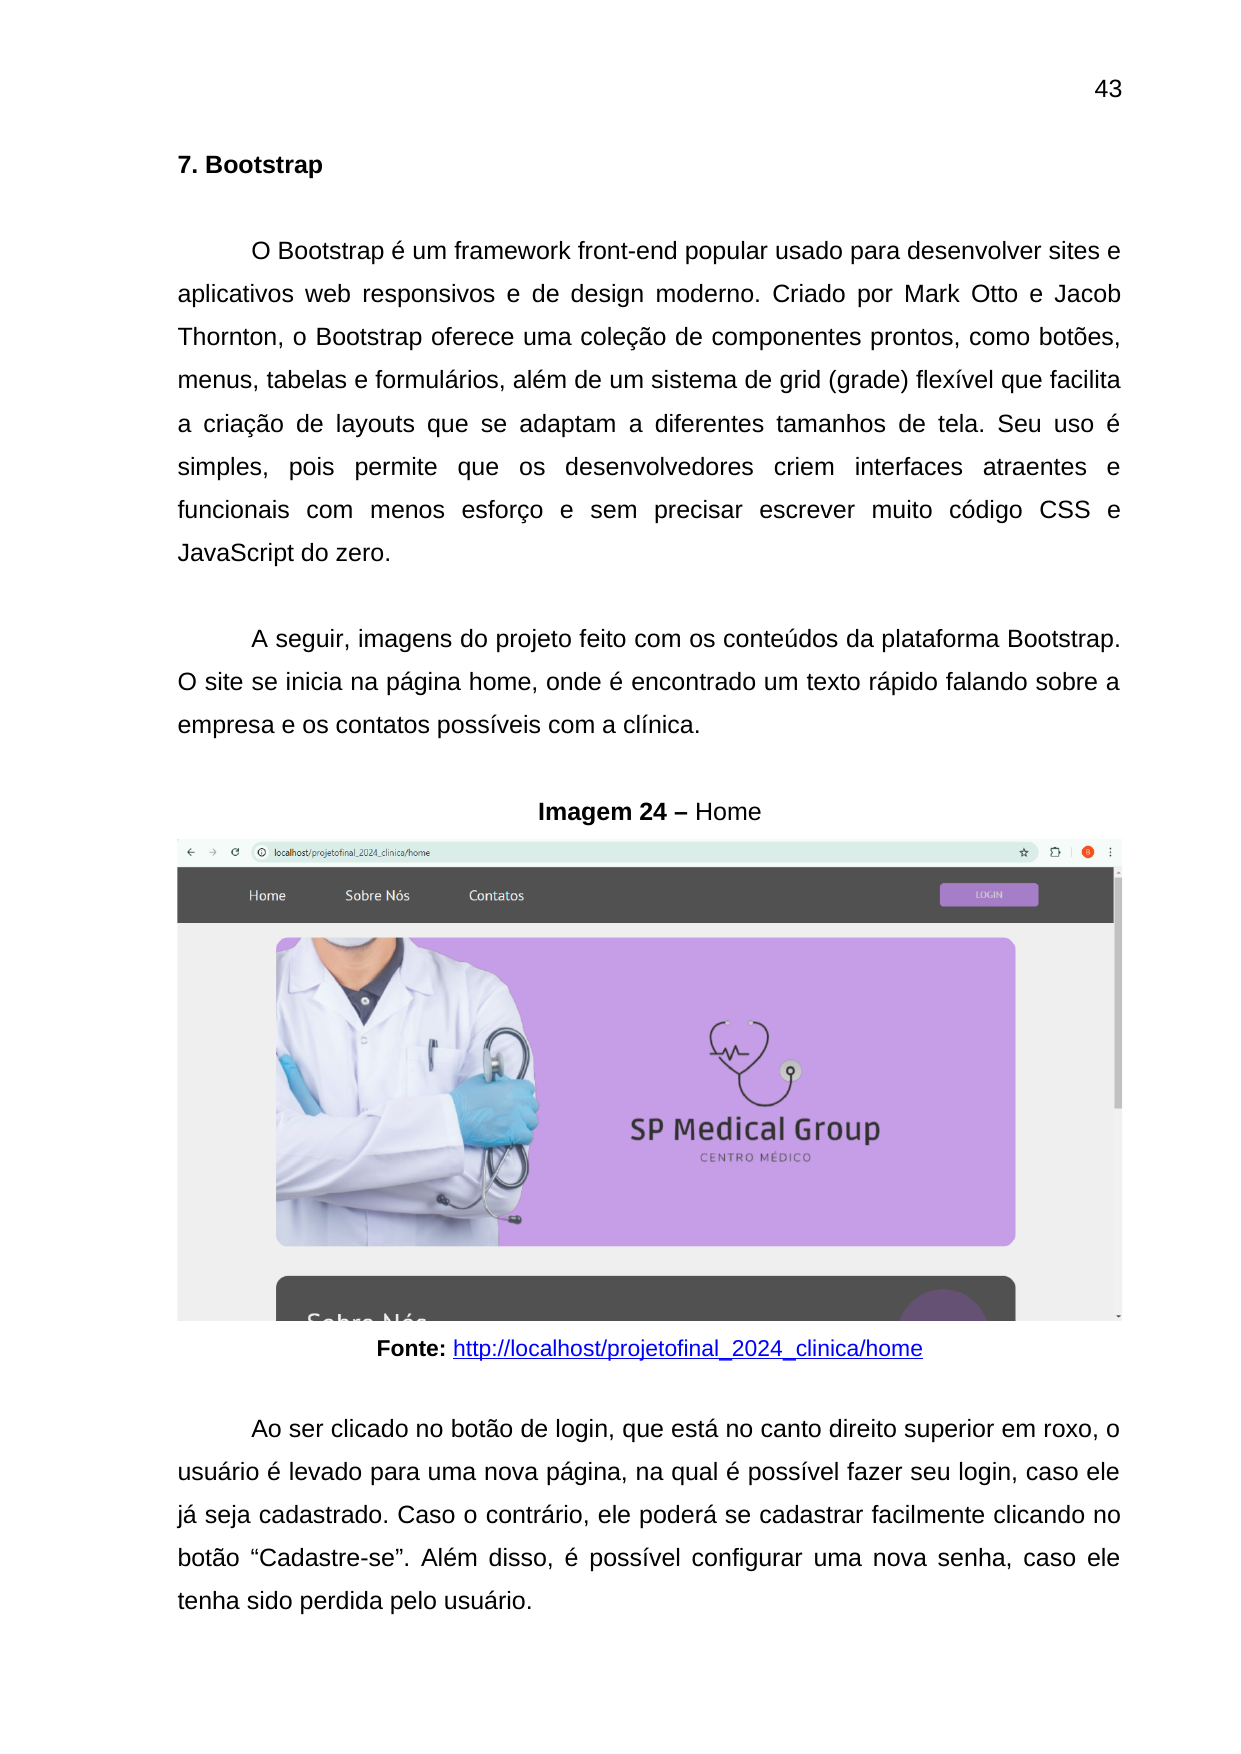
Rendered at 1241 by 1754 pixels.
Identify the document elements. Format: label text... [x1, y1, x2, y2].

subtitle 7. Bootstrap [177, 150, 1122, 178]
text Imagem 24 – Home [177, 797, 1122, 825]
text A seguir, imagens do projeto feito com os conteúdos da plataforma Bootstrap. O site se inicia na página home, onde é encontrado um texto rápido falando sobre a empresa e os contatos possíveis com a clínica. [177, 624, 1122, 739]
text O Bootstrap é um framework front-end popular usado para desenvolver sites e aplicativos web responsivos e de design moderno. Criado por Mark Otto e Jacob Thornton, o Bootstrap oferece uma coleção de componentes prontos, como botões, menus, tabelas e formulários, além de um sistema de grid (grade) flexível que facilita a criação de layouts que se adaptam a diferentes tamanhos de tela. Seu uso é simples, pois permite que os desenvolvedores criem interfaces atraentes e funcionais com menos esforço e sem precisar escrever muito código CSS e JavaScript do zero. [177, 236, 1122, 567]
text Fonte: http://localhost/projetofinal_2024_clinica/home [177, 1335, 1122, 1361]
text Ao ser clicado no botão de login, que está no canto direito superior em roxo, o usuário é levado para uma nova página, na qual é possível fazer seu login, caso ele já seja cadastrado. Caso o contrário, ele poderá se cadastrar facilmente clicando no botão “Cadastre-se”. Além disso, é possível configurar uma nova senha, caso ele tenha sido perdida pelo usuário. [177, 1414, 1122, 1615]
picture [177, 839, 1123, 1321]
